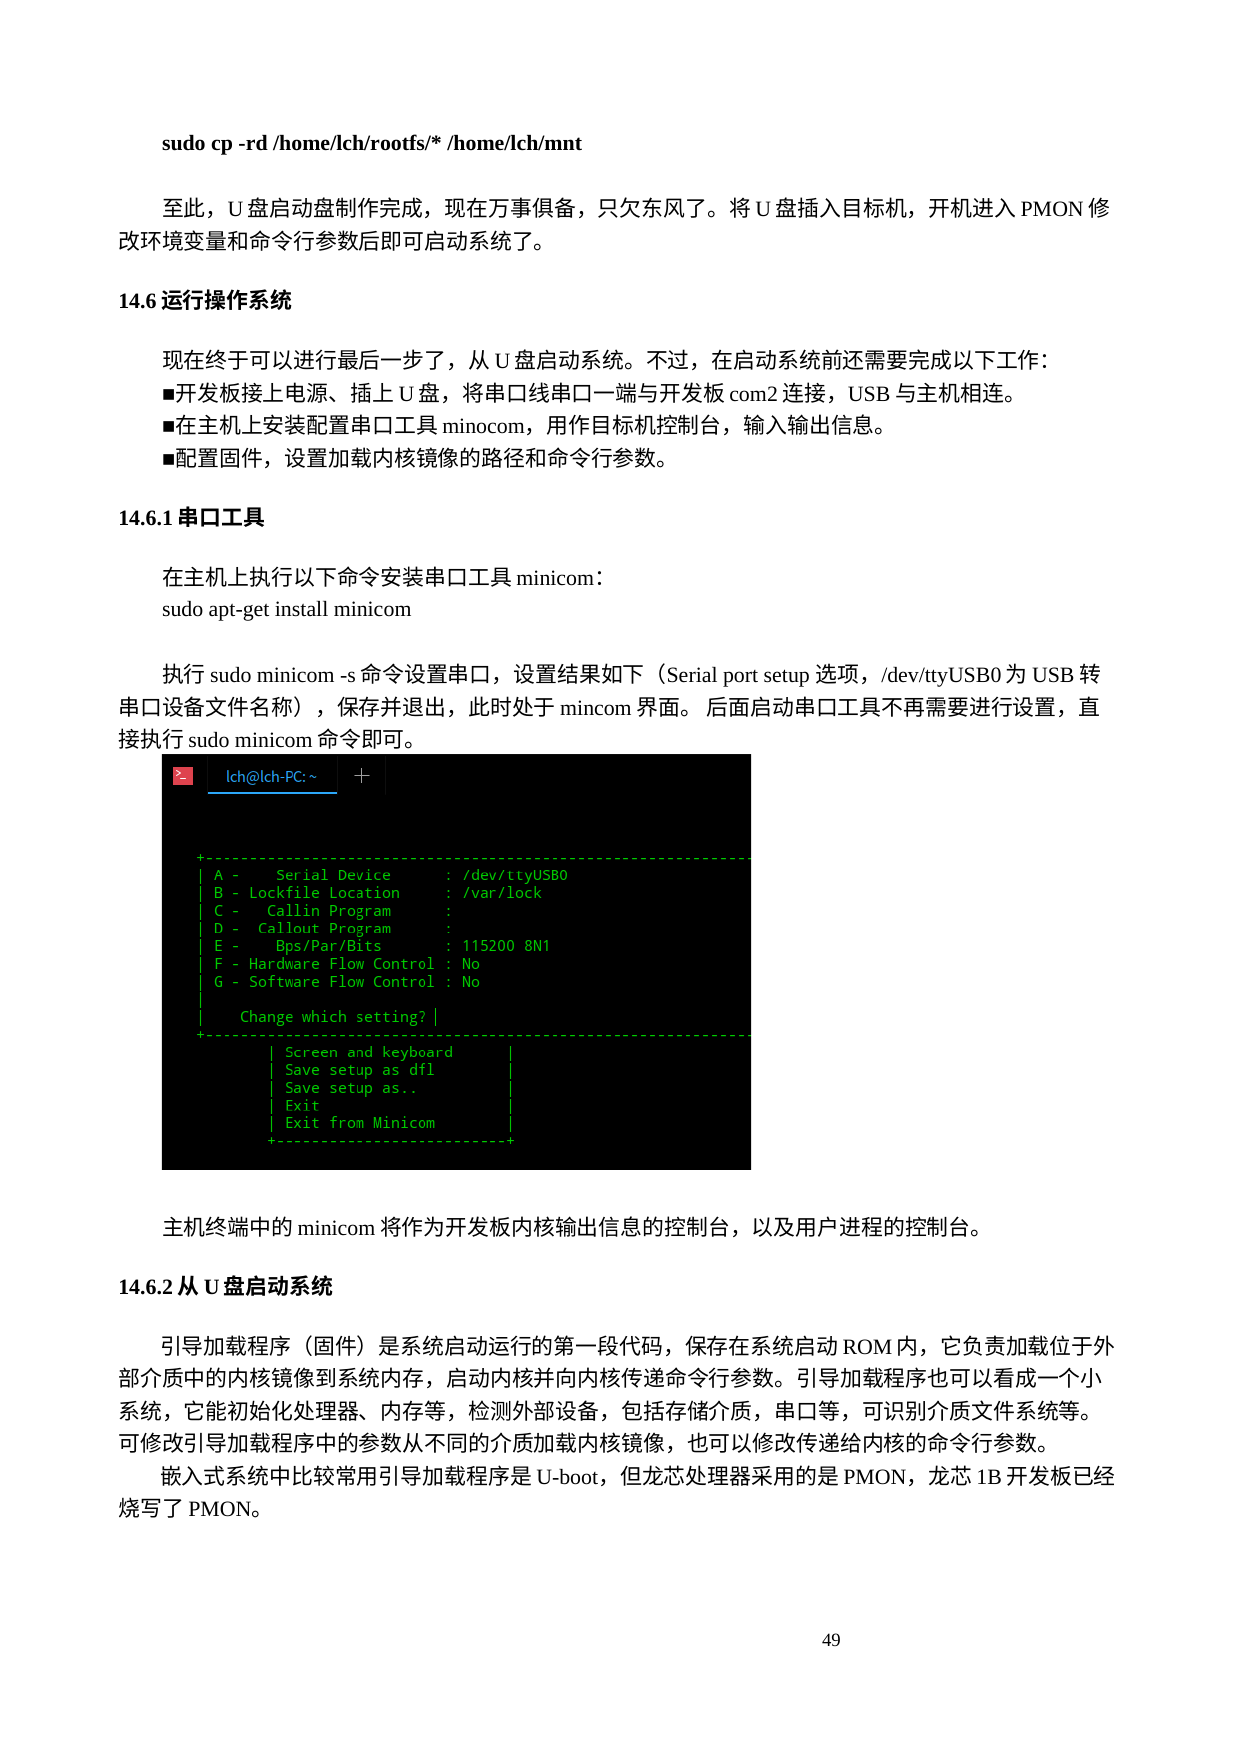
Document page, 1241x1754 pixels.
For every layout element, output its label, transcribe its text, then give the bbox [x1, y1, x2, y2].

text ■开发板接上电源、插上U盘，将串口线串口一端与开发板com2连接，USB与主机相连。 [118, 375, 1122, 408]
text sudo cp -rd /home/lch/rootfs/* /home/lch/mnt [118, 126, 1122, 158]
text ■在主机上安装配置串口工具minocom，用作目标机控制台，输入输出信息。 [118, 408, 1122, 440]
picture [161, 754, 752, 1170]
text ■配置固件，设置加载内核镜像的路径和命令行参数。 [118, 440, 1122, 473]
text 在主机上执行以下命令安装串口工具minicom： [118, 559, 1122, 592]
subtitle 14.6.1串口工具 [118, 500, 1122, 532]
text 至此，U盘启动盘制作完成，现在万事俱备，只欠东风了。将U盘插入目标机，开机进入PMON修改环境变量和命令行参数后即可启动系统了。 [118, 191, 1122, 256]
text 执行sudo minicom -s命令设置串口，设置结果如下（Serial port setup 选项，/dev/ttyUSB0为USB转串口设备文件名称），保存并退出，此时处于mincom界面。 后面启动串口工具不再需要进行设置，直接执行sudo minicom命令即可。 [118, 657, 1122, 754]
text 嵌入式系统中比较常用引导加载程序是U-boot，但龙芯处理器采用的是PMON，龙芯1B开发板已经烧写了PMON。 [118, 1458, 1122, 1523]
text 主机终端中的minicom将作为开发板内核输出信息的控制台，以及用户进程的控制台。 [118, 1209, 1122, 1242]
text 引导加载程序（固件）是系统启动运行的第一段代码，保存在系统启动ROM内，它负责加载位于外部介质中的内核镜像到系统内存，启动内核并向内核传递命令行参数。引导加载程序也可以看成一个小系统，它能初始化处理器、内存等，检测外部设备，包括存储介质，串口等，可识别介质文件系统等。可修改引导加载程序中的参数从不同的介质加载内核镜像，也可以修改传递给内核的命令行参数。 [118, 1328, 1122, 1458]
text 现在终于可以进行最后一步了，从U盘启动系统。不过，在启动系统前还需要完成以下工作： [118, 343, 1122, 375]
text sudo apt-get install minicom [118, 592, 1122, 624]
subtitle 14.6运行操作系统 [118, 283, 1122, 316]
subtitle 14.6.2从U盘启动系统 [118, 1269, 1122, 1301]
